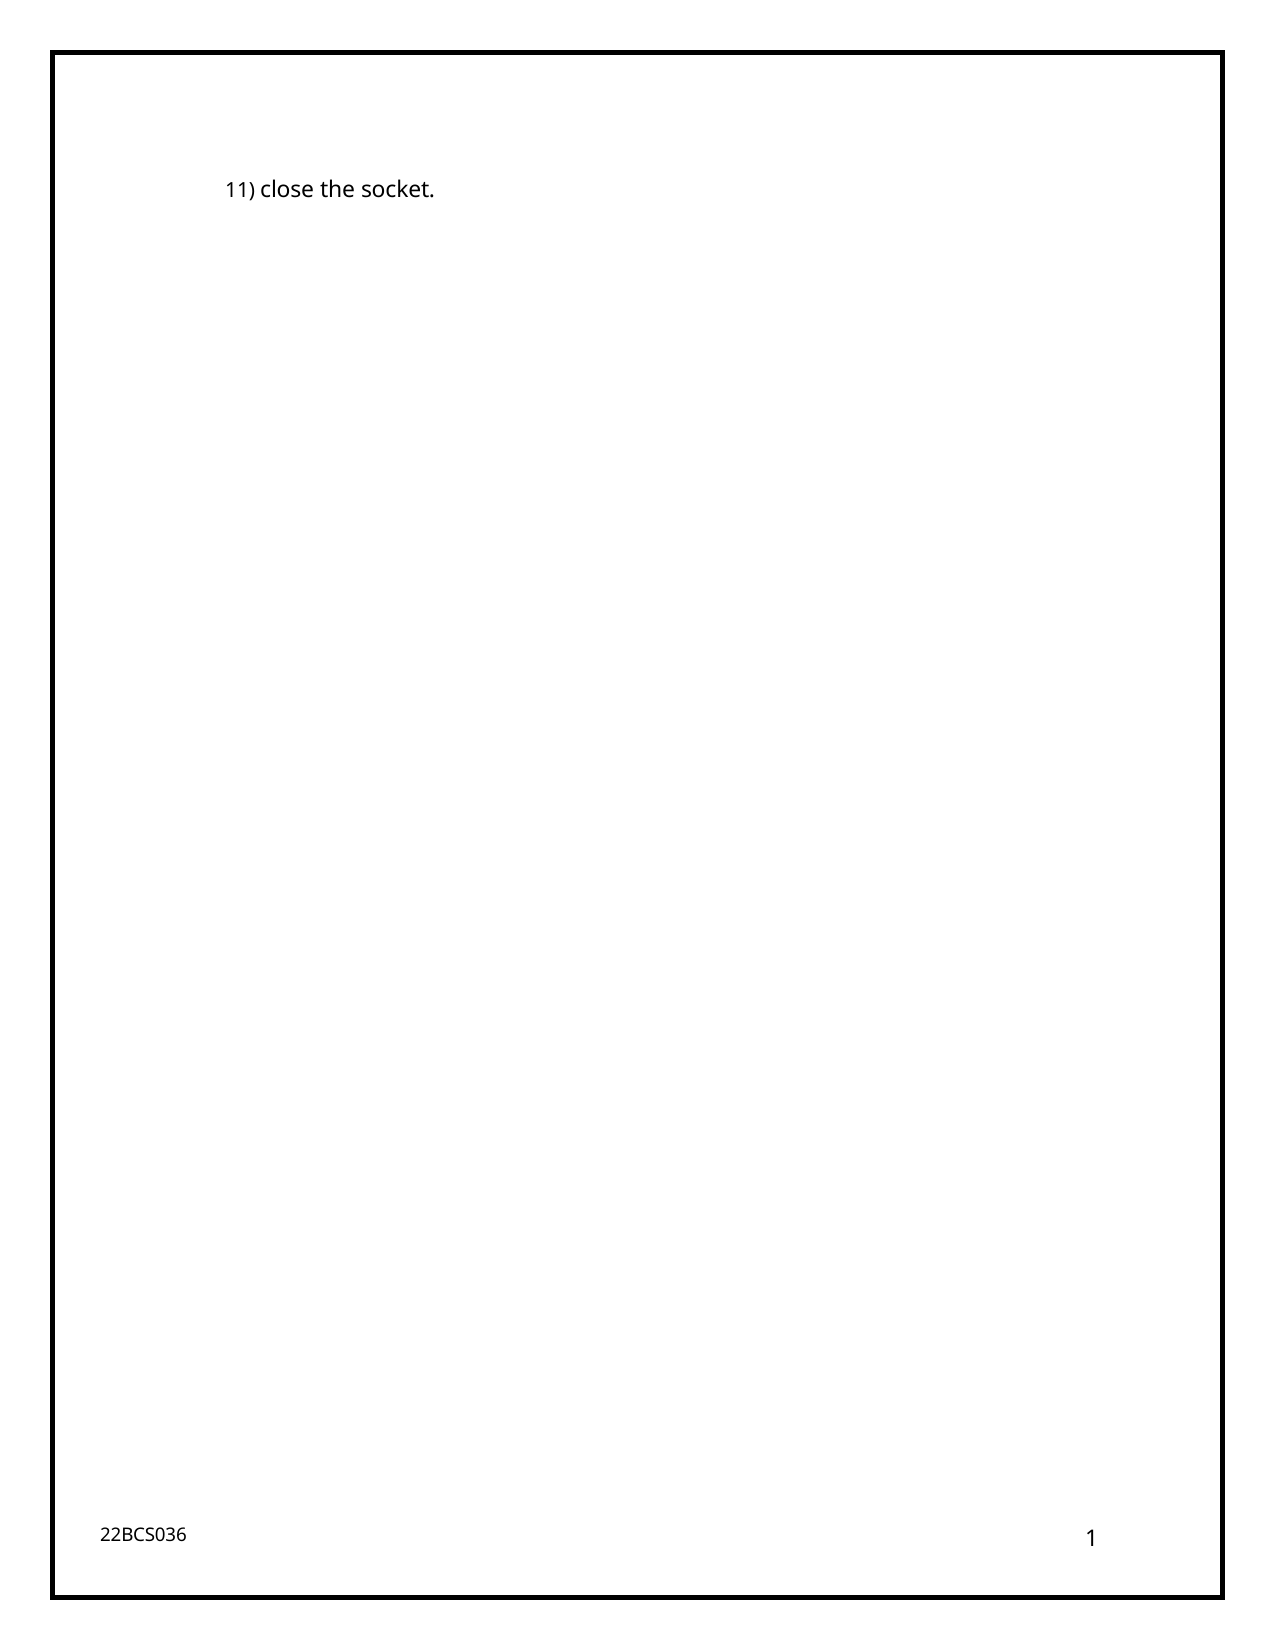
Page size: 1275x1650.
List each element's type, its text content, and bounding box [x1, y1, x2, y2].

list close the socket. [225, 173, 1179, 204]
